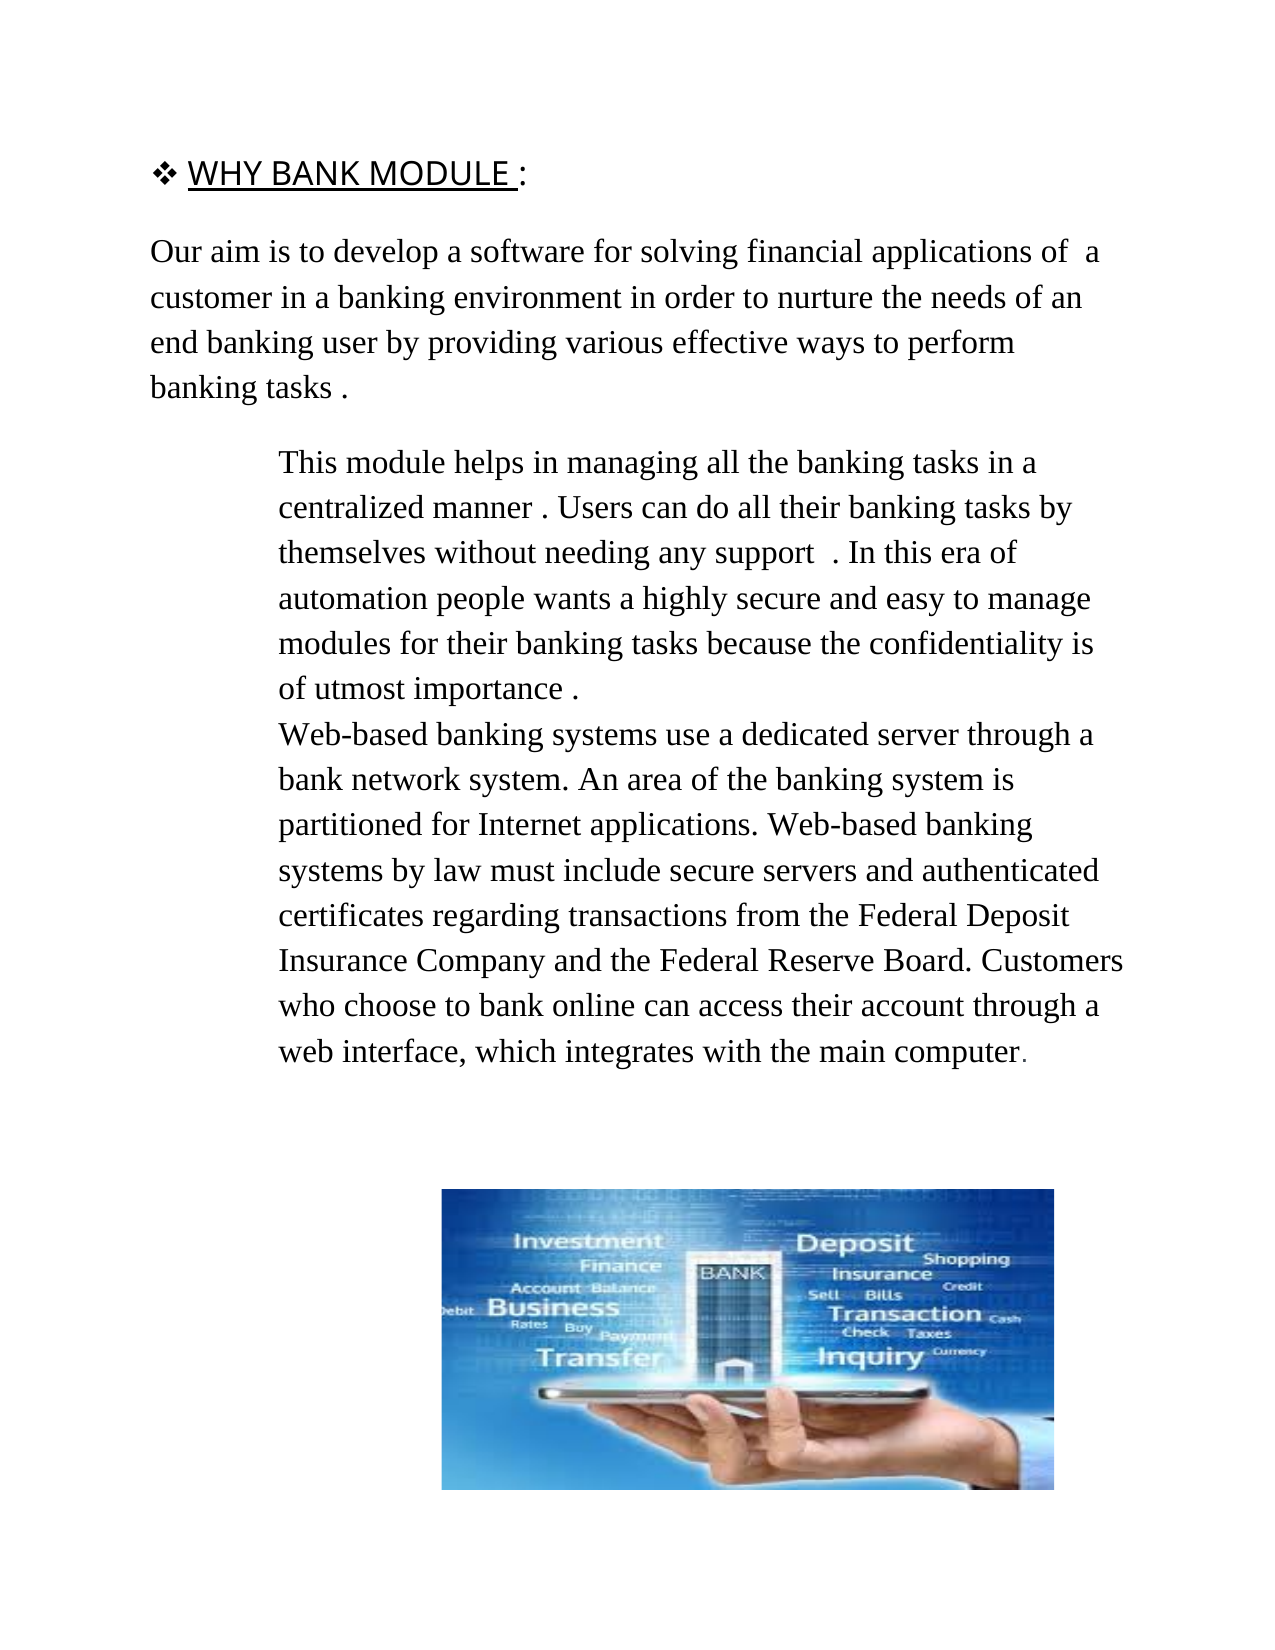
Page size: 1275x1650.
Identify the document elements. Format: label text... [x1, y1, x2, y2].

text Our aim is to develop a software for solving financial applications of a customer in a banking environment in order to nurture the needs of an end banking user by providing various effective ways to perform banking tasks . [150, 224, 1125, 406]
list WHY BANK MODULE : [150, 150, 1125, 195]
picture [441, 1189, 1055, 1490]
list Web-based banking systems use a dedicated server through a bank network system. An area of the banking system is partitioned for Internet applications. Web-based banking systems by law must include secure servers and authenticated certificates regarding transactions from the Federal Deposit Insurance Company and the Federal Reserve Board. Customers who choose to bank online can access their account through a web interface, which integrates with the main computer. [278, 707, 1125, 1069]
list This module helps in managing all the banking tasks in a centralized manner . Users can do all their banking tasks by themselves without needing any support . In this era of automation people wants a highly secure and easy to manage modules for their banking tasks because the confidentiality is of utmost importance . [278, 435, 1125, 707]
